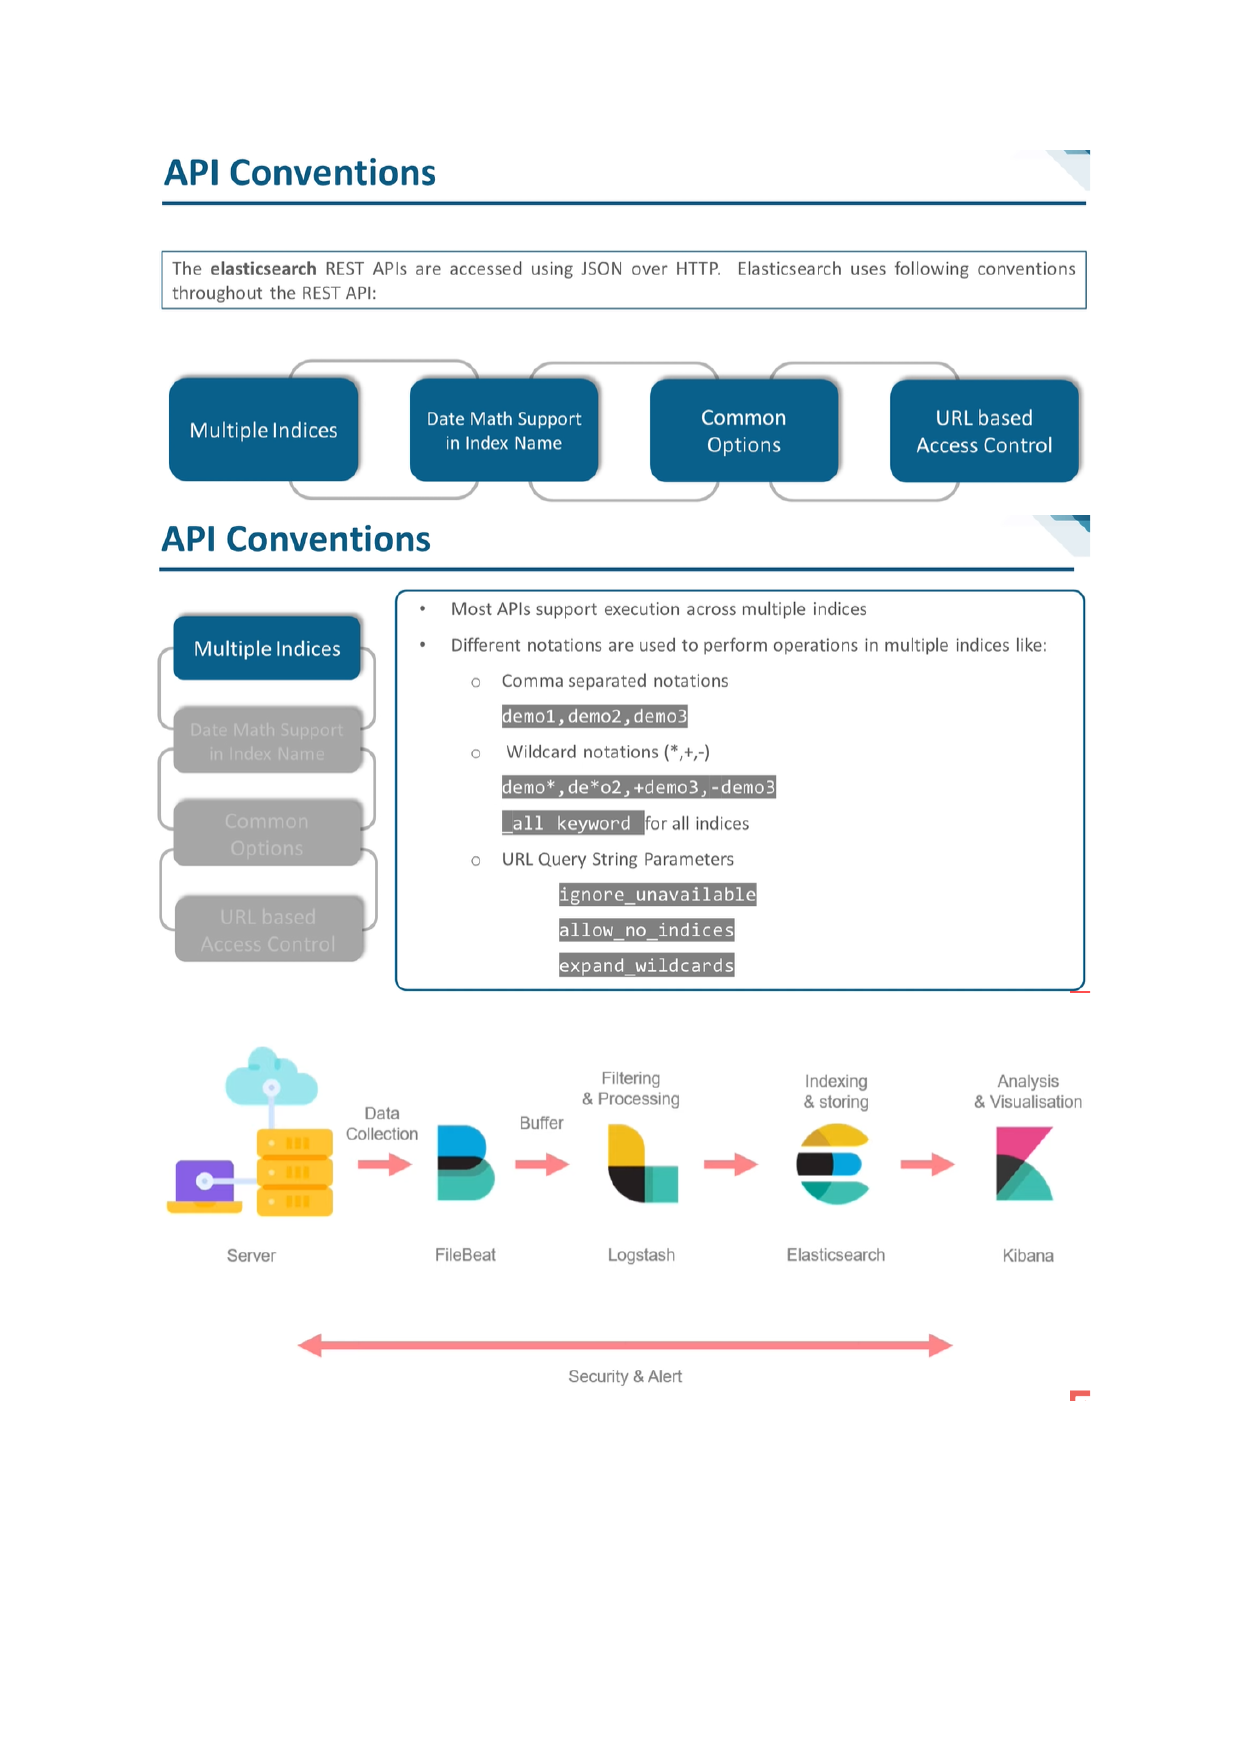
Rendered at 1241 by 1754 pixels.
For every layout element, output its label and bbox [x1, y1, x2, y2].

picture [150, 150, 1091, 513]
picture [150, 515, 1091, 993]
picture [150, 1011, 1091, 1401]
